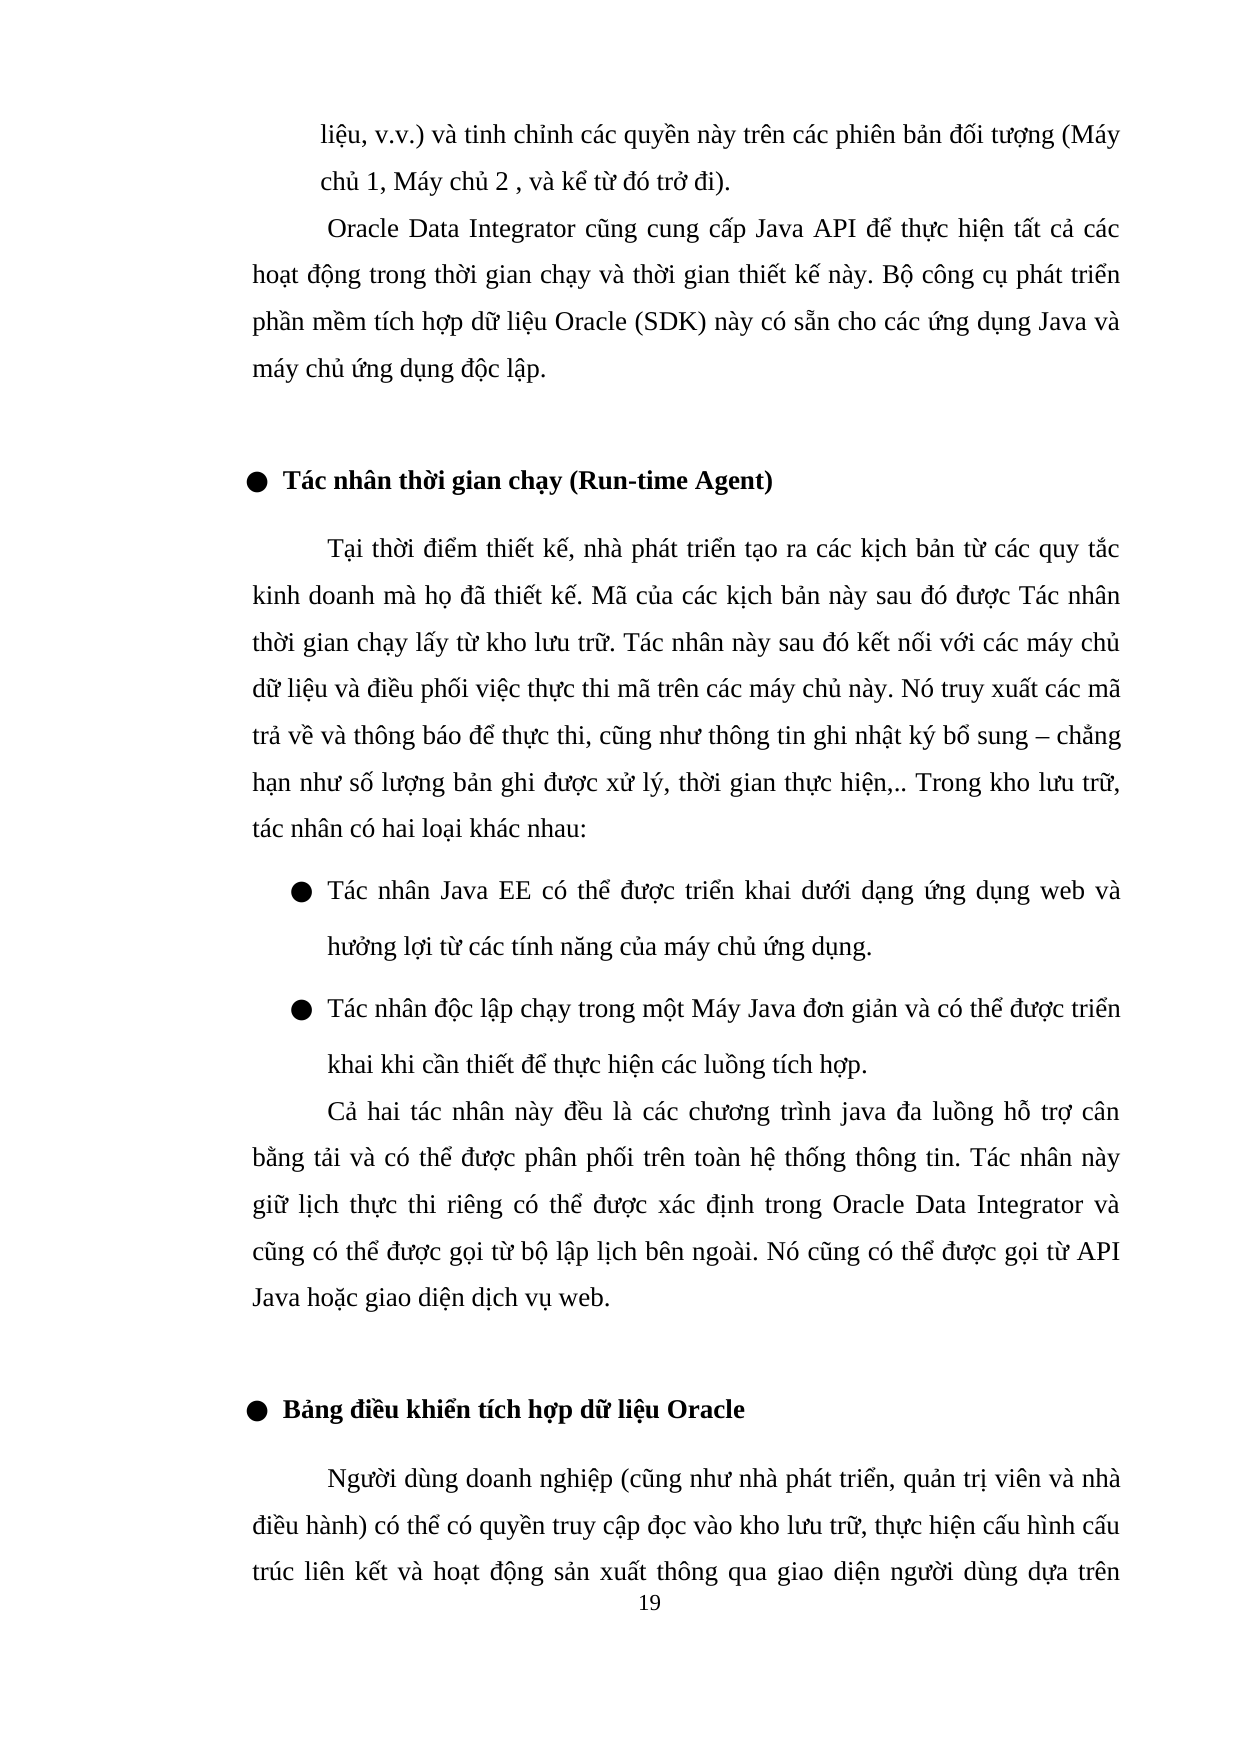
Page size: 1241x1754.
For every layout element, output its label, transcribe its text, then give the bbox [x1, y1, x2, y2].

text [252, 1462, 1122, 1587]
text Oracle Data Integrator cũng cung cấp Java API để thực hiện tất cả các hoạt động trong thời gian chạy và thời gian thiết kế này. Bộ công cụ phát triển phần mềm tích hợp dữ liệu Oracle (SDK) này có sẵn cho các ứng dụng Java và máy chủ ứng dụng độc lập. [252, 212, 1122, 383]
list Tác nhân độc lập chạy trong một Máy Java đơn giản và có thể được triển khai khi cần thiết để thực hiện các luồng tích hợp. [289, 977, 1122, 1079]
text Cả hai tác nhân này đều là các chương trình java đa luồng hỗ trợ cân bằng tải và có thể được phân phối trên toàn hệ thống thông tin. Tác nhân này giữ lịch thực thi riêng có thể được xác định trong Oracle Data Integrator và cũng có thể được gọi từ bộ lập lịch bên ngoài. Nó cũng có thể được gọi từ API Java hoặc giao diện dịch vụ web. [252, 1095, 1122, 1312]
list Tác nhân Java EE có thể được triển khai dưới dạng ứng dụng web và hưởng lợi từ các tính năng của máy chủ ứng dụng. [289, 859, 1122, 961]
text Tại thời điểm thiết kế, nhà phát triển tạo ra các kịch bản từ các quy tắc kinh doanh mà họ đã thiết kế. Mã của các kịch bản này sau đó được Tác nhân thời gian chạy lấy từ kho lưu trữ. Tác nhân này sau đó kết nối với các máy chủ dữ liệu và điều phối việc thực thi mã trên các máy chủ này. Nó truy xuất các mã trả về và thông báo để thực thi, cũng như thông tin ghi nhật ký bổ sung – chẳng hạn như số lượng bản ghi được xử lý, thời gian thực hiện,.. Trong kho lưu trữ, tác nhân có hai loại khác nhau: [252, 533, 1122, 844]
subtitle Bảng điều khiển tích hợp dữ liệu Oracle [245, 1379, 1122, 1434]
subtitle Tác nhân thời gian chạy (Run-time Agent) [245, 449, 1122, 505]
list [283, 118, 1122, 196]
